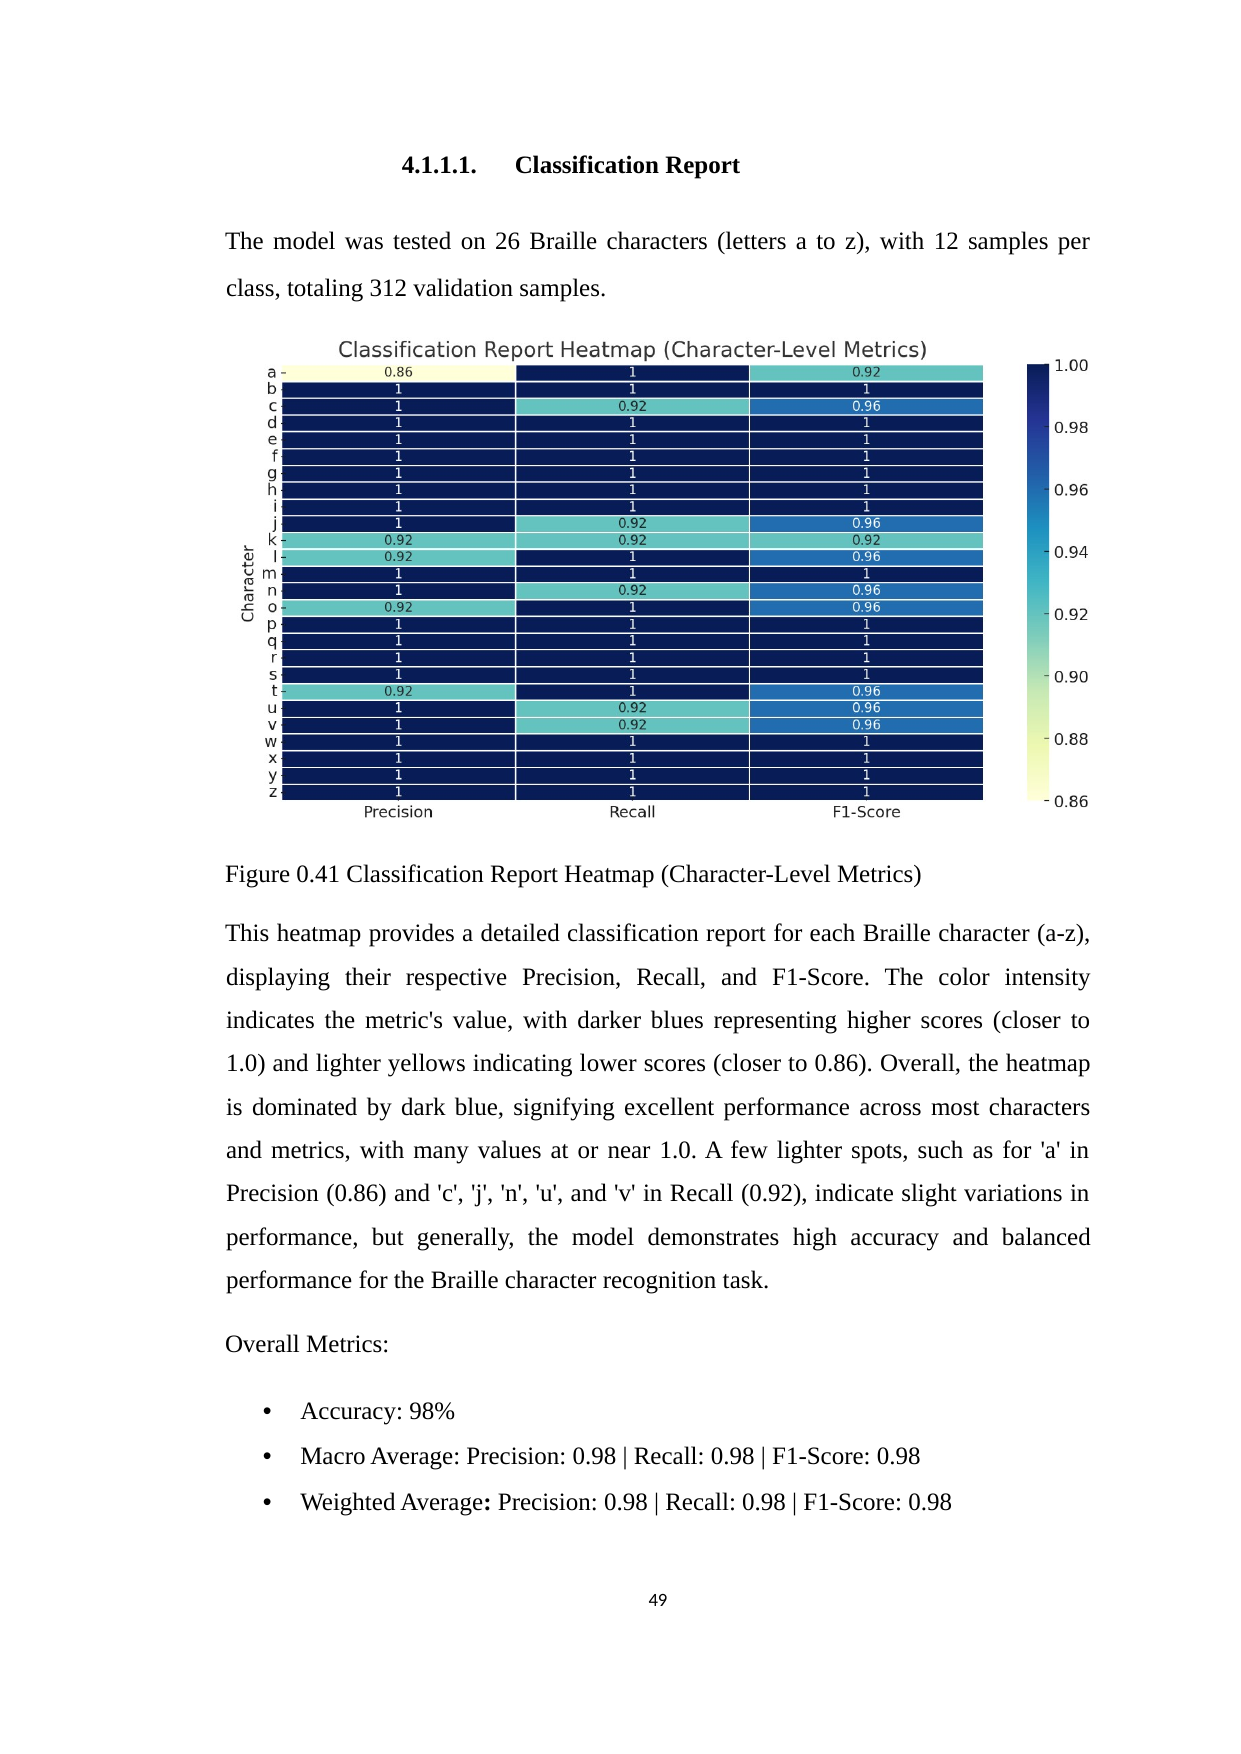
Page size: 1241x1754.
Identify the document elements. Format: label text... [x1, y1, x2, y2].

text Overall Metrics: [225, 1329, 1091, 1358]
text This heatmap provides a detailed classification report for each Braille character (a-z), displaying their respective Precision, Recall, and F1-Score. The color intensity indicates the metric's value, with darker blues representing higher scores (closer to 1.0) and lighter yellows indicating lower scores (closer to 0.86). Overall, the heatmap is dominated by dark blue, signifying excellent performance across most characters and metrics, with many values at or near 1.0. A few lighter spots, such as for 'a' in Precision (0.86) and 'c', 'j', 'n', 'u', and 'v' in Recall (0.92), indicate slight variations in performance, but generally, the model demonstrates high accuracy and balanced performance for the Braille character recognition task. [225, 918, 1091, 1294]
list Accuracy: 98% [263, 1396, 1091, 1425]
list Weighted Average: Precision: 0.98 | Recall: 0.98 | F1-Score: 0.98 [263, 1486, 1091, 1515]
list Macro Average: Precision: 0.98 | Recall: 0.98 | F1-Score: 0.98 [263, 1441, 1091, 1470]
subtitle 4.1.1.1. Classification Report [217, 150, 1240, 179]
text The model was tested on 26 Braille characters (letters a to z), with 12 samples per class, totaling 312 validation samples. [225, 226, 1091, 302]
text Figure 0.41 Classification Report Heatmap (Character-Level Metrics) [225, 859, 1091, 888]
picture [231, 331, 1098, 830]
